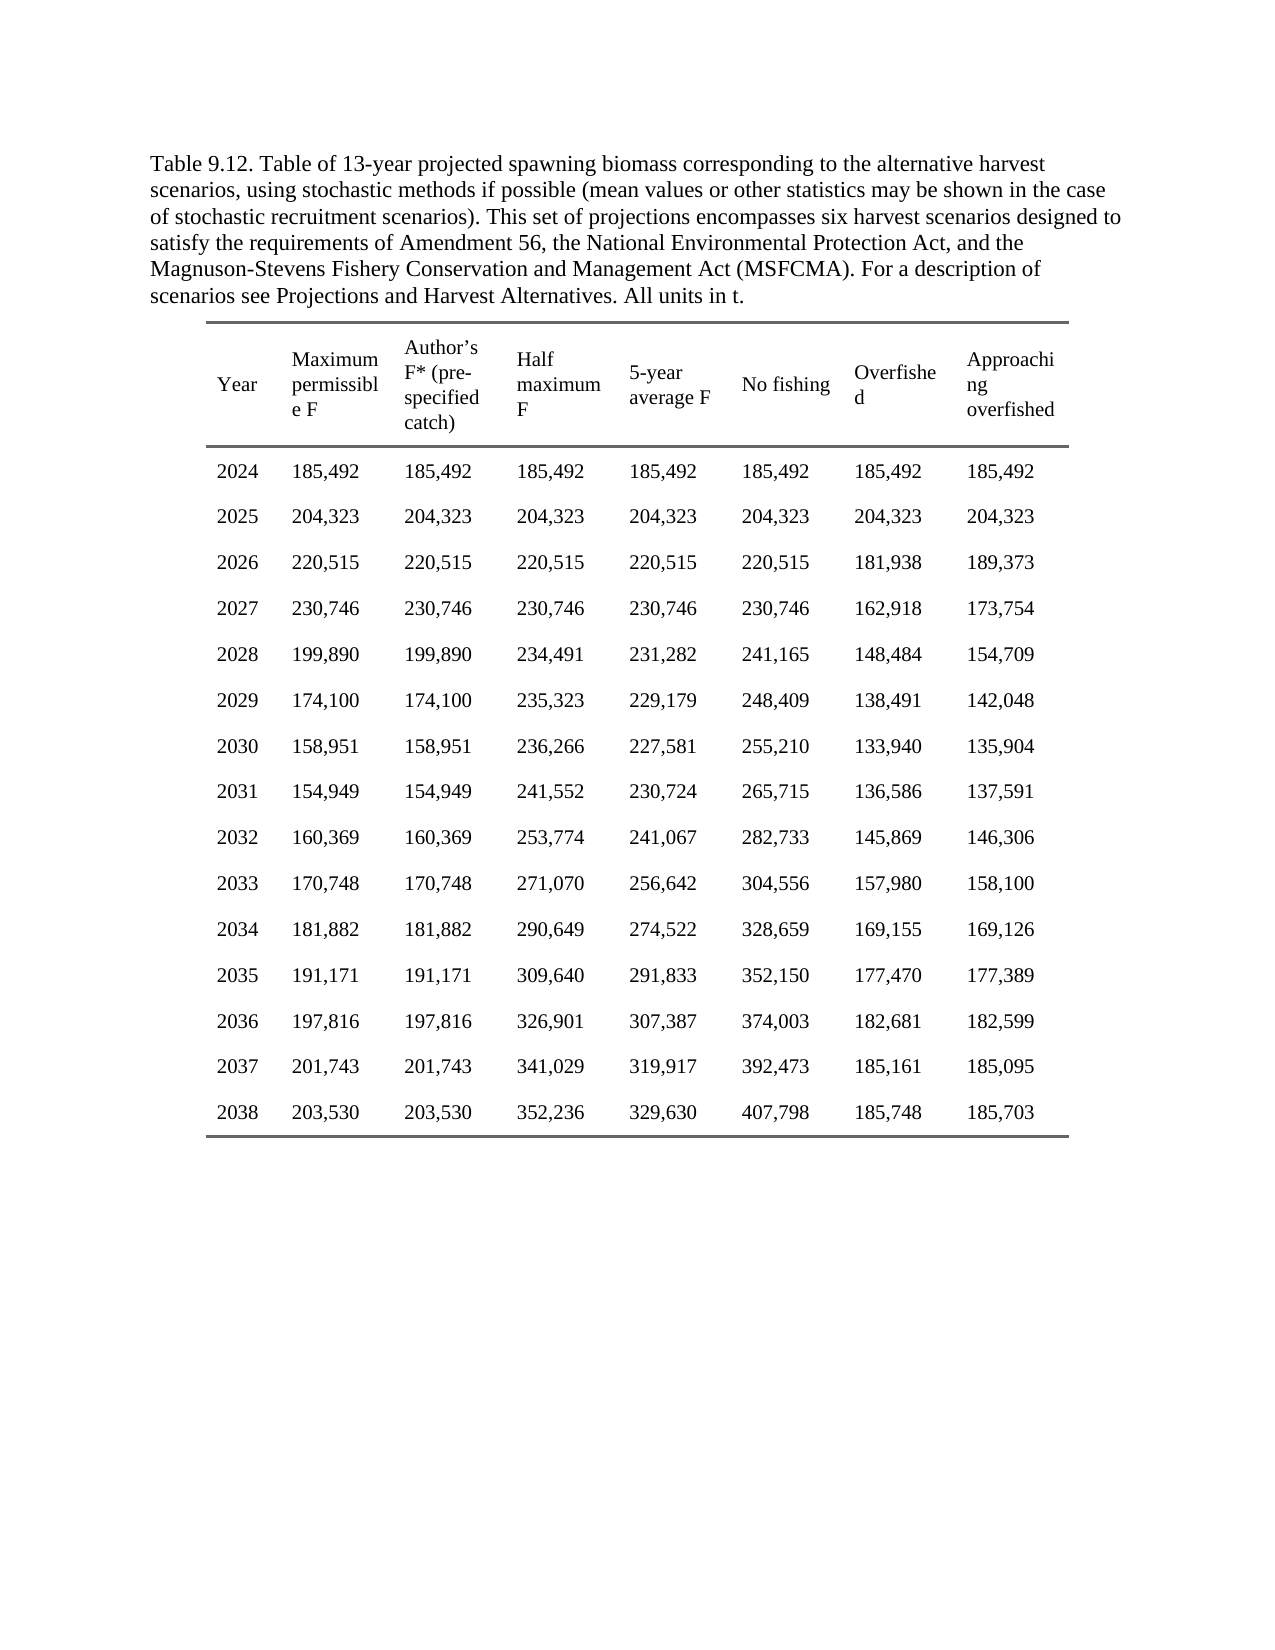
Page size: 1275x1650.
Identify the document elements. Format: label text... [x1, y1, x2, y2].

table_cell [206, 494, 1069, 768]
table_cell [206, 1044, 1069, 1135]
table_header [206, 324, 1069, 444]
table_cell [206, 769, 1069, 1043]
text Table 9.12. Table of 13-year projected spawning biomass corresponding to the alternative harvest scenarios, using stochastic methods if possible (mean values or other statistics may be shown in the case of stochastic recruitment scenarios). This set of projections encompasses six harvest scenarios designed to satisfy the requirements of Amendment 56, the National Environmental Protection Act, and the Magnuson-Stevens Fishery Conservation and Management Act (MSFCMA). For a description of scenarios see Projections and Harvest Alternatives. All units in t. [150, 150, 1125, 308]
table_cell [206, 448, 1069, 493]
